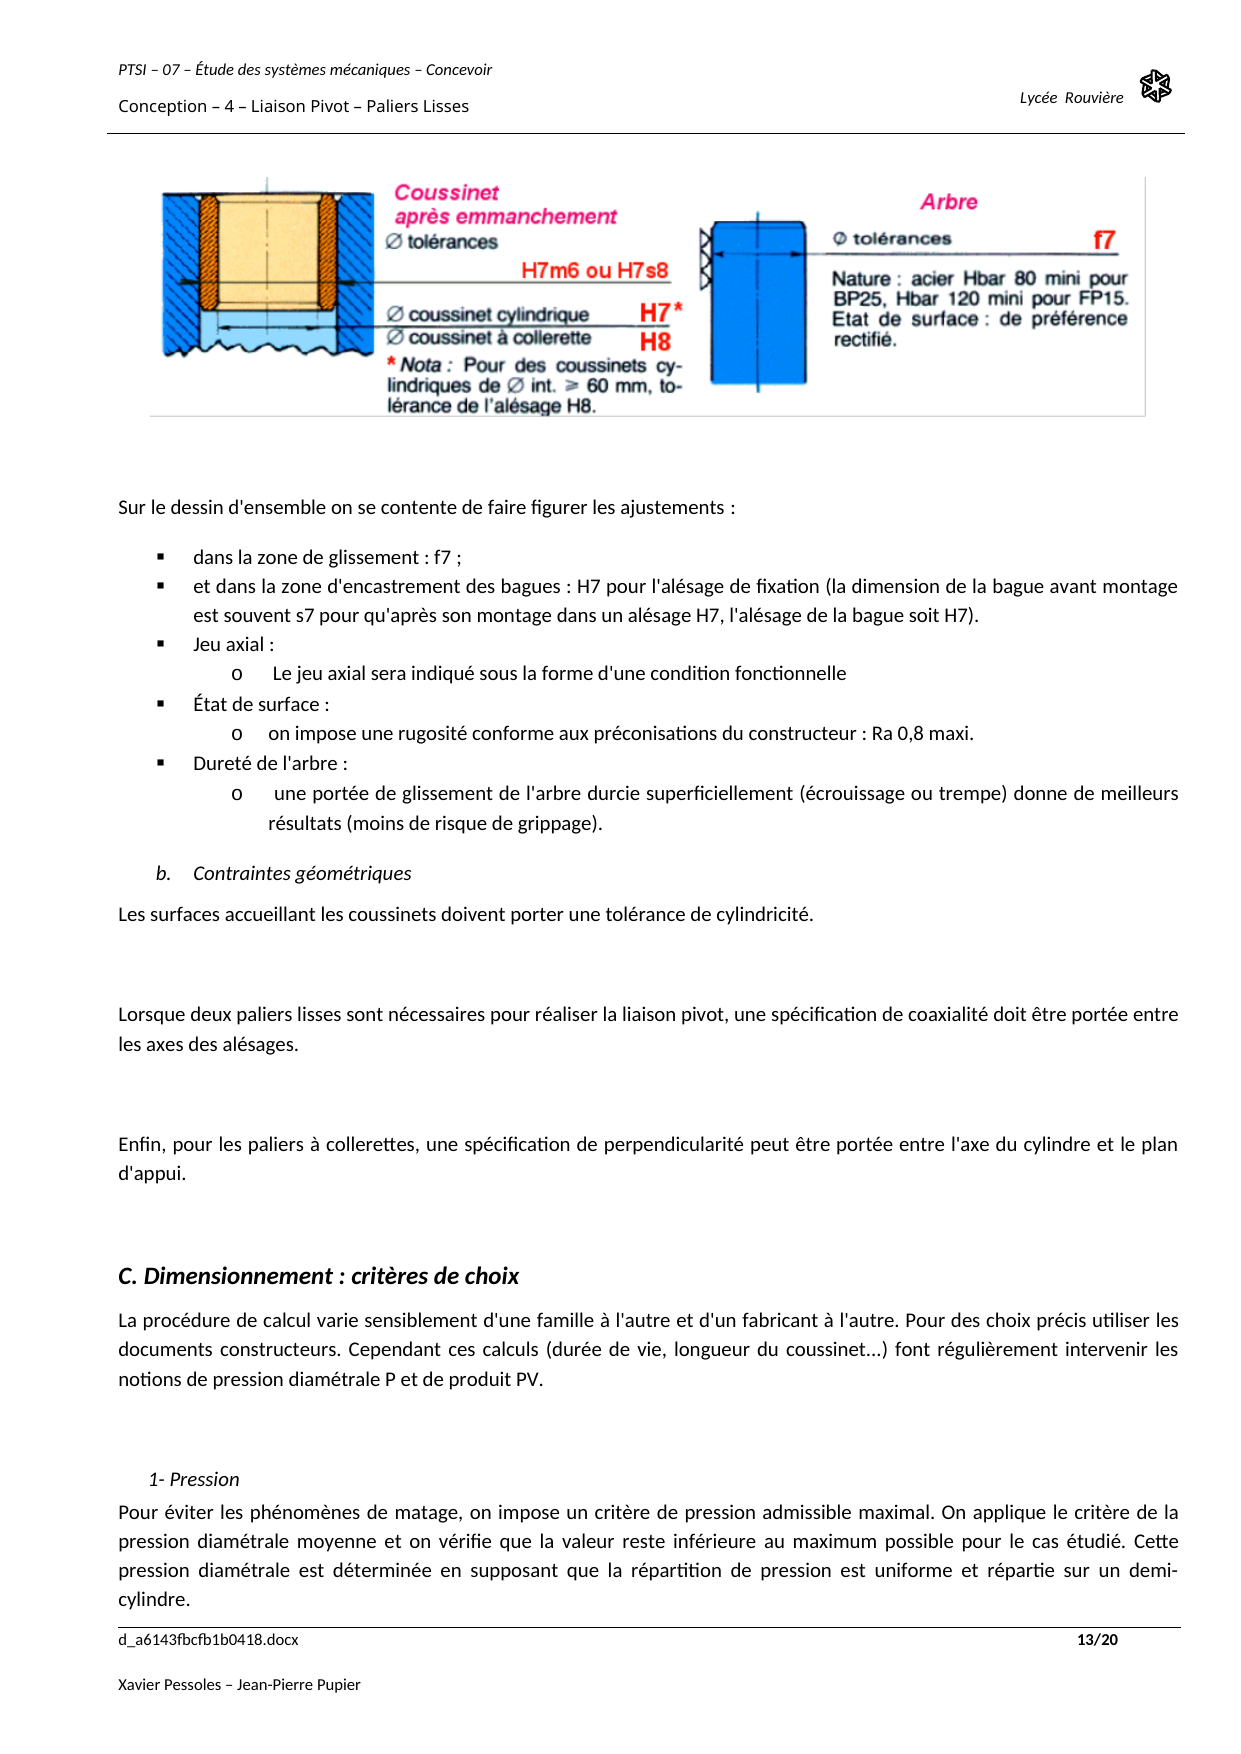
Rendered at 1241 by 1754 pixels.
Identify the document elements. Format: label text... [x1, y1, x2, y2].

text Les surfaces accueillant les coussinets doivent porter une tolérance de cylindricité. [118, 902, 1181, 927]
list et dans la zone d'encastrement des bagues : H7 pour l'alésage de fixation (la dimension de la bague avant montage est souvent s7 pour qu'après son montage dans un alésage H7, l'alésage de la bague soit H7). [156, 573, 1181, 628]
list on impose une rugosité conforme aux préconisations du constructeur : Ra 0,8 maxi. [231, 720, 1181, 747]
text Pour éviter les phénomènes de matage, on impose un critère de pression admissible maximal. On applique le critère de la pression diamétrale moyenne et on vérifie que la valeur reste inférieure au maximum possible pour le cas étudié. Cette pression diamétrale est déterminée en supposant que la répartition de pression est uniforme et répartie sur un demi-cylindre. [118, 1499, 1181, 1612]
text Contraintes géométriques [156, 860, 1181, 885]
text Enfin, pour les paliers à collerettes, une spécification de perpendicularité peut être portée entre l'axe du cylindre et le plan d'appui. [118, 1131, 1181, 1185]
list Jeu axial : [156, 631, 1181, 657]
subtitle Dimensionnement : critères de choix [118, 1260, 1181, 1291]
list une portée de glissement de l'arbre durcie superficiellement (écrouissage ou trempe) donne de meilleurs résultats (moins de risque de grippage). [231, 780, 1181, 835]
list Dureté de l'arbre : [156, 751, 1181, 776]
list dans la zone de glissement : f7 ; [156, 544, 1181, 569]
picture [149, 177, 1150, 420]
list Le jeu axial sera indiqué sous la forme d'une condition fonctionnelle [231, 661, 1181, 687]
text Lorsque deux paliers lisses sont nécessaires pour réaliser la liaison pivot, une spécification de coaxialité doit être portée entre les axes des alésages. [118, 1002, 1181, 1056]
subtitle Pression [124, 1466, 1181, 1491]
text Sur le dessin d'ensemble on se contente de faire figurer les ajustements : [118, 494, 1181, 519]
list État de surface : [156, 691, 1181, 716]
text La procédure de calcul varie sensiblement d'une famille à l'autre et d'un fabricant à l'autre. Pour des choix précis utiliser les documents constructeurs. Cependant ces calculs (durée de vie, longueur du coussinet...) font régulièrement intervenir les notions de pression diamétrale P et de produit PV. [118, 1307, 1181, 1391]
